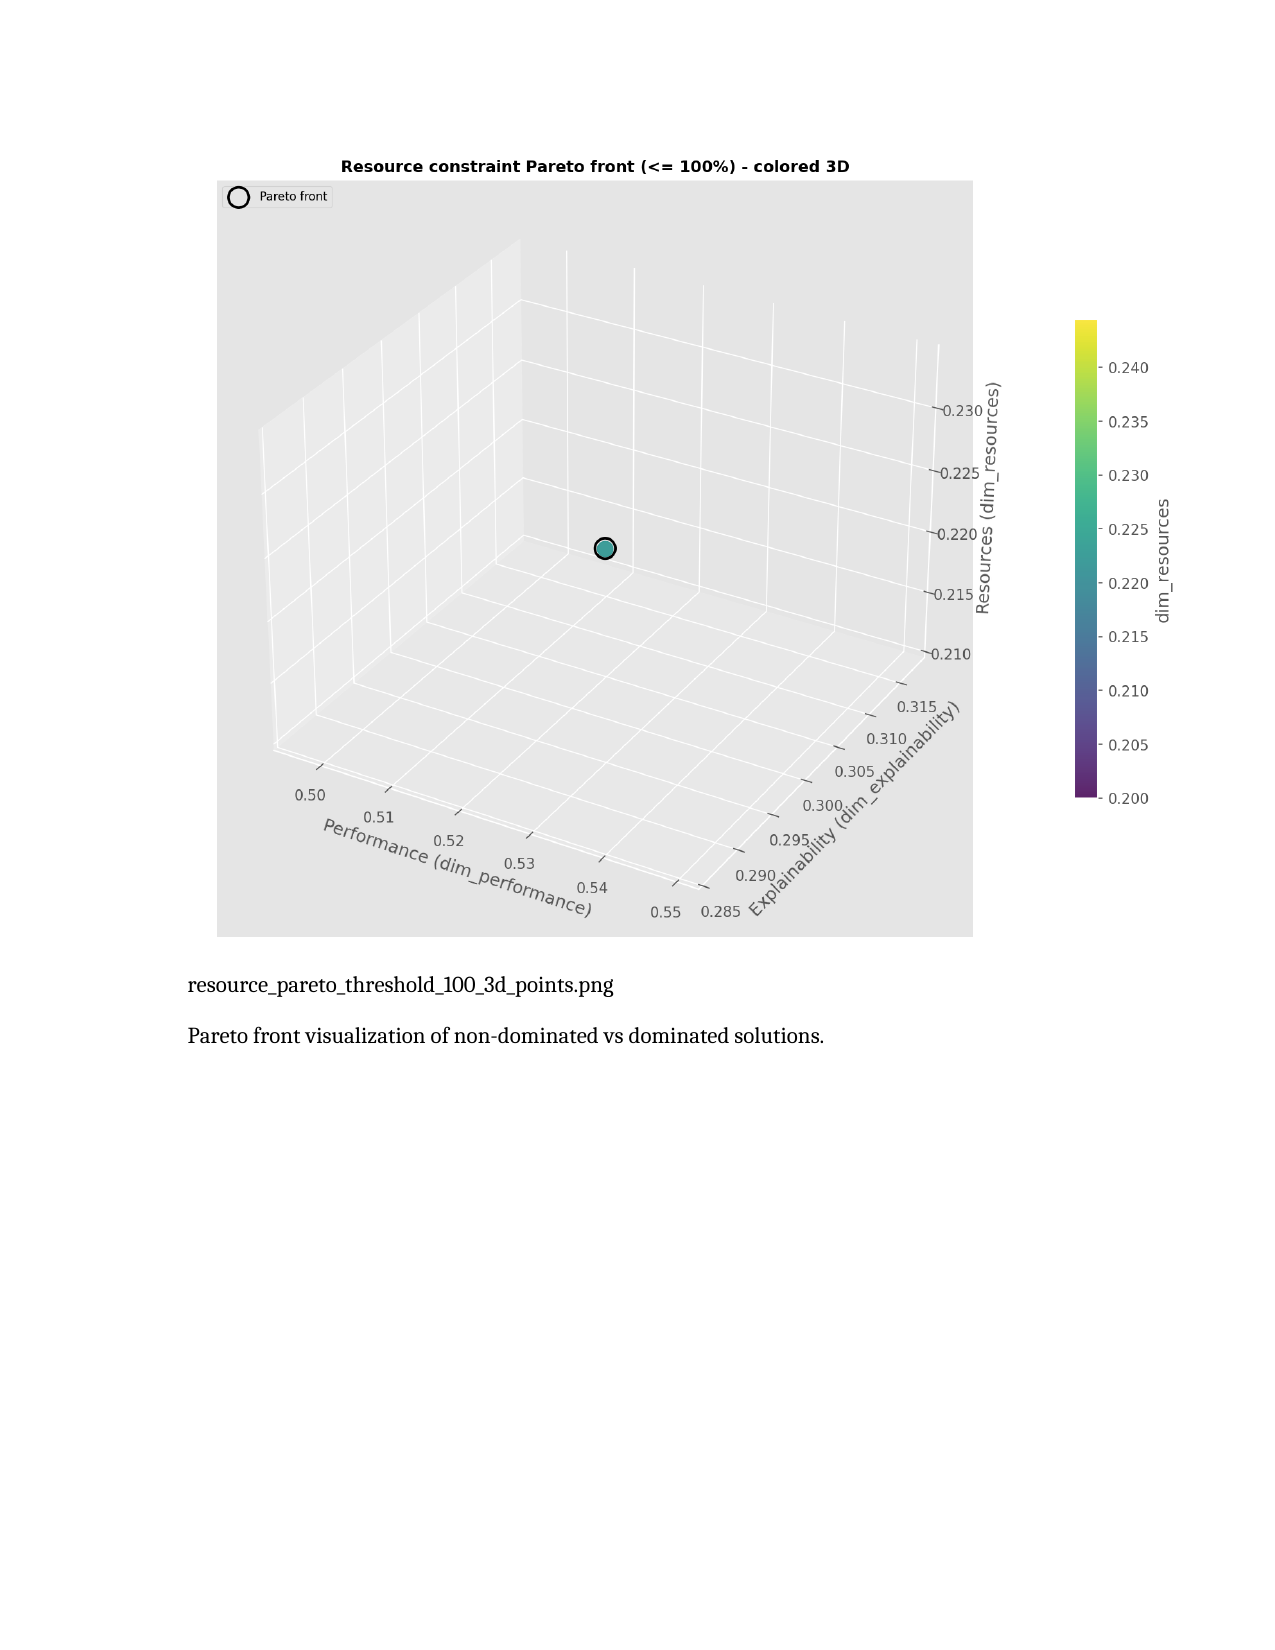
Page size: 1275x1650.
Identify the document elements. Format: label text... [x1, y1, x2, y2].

picture [206, 150, 1182, 947]
text resource_pareto_threshold_100_3d_points.png [187, 972, 1087, 998]
text Pareto front visualization of non-dominated vs dominated solutions. [187, 1023, 1087, 1049]
